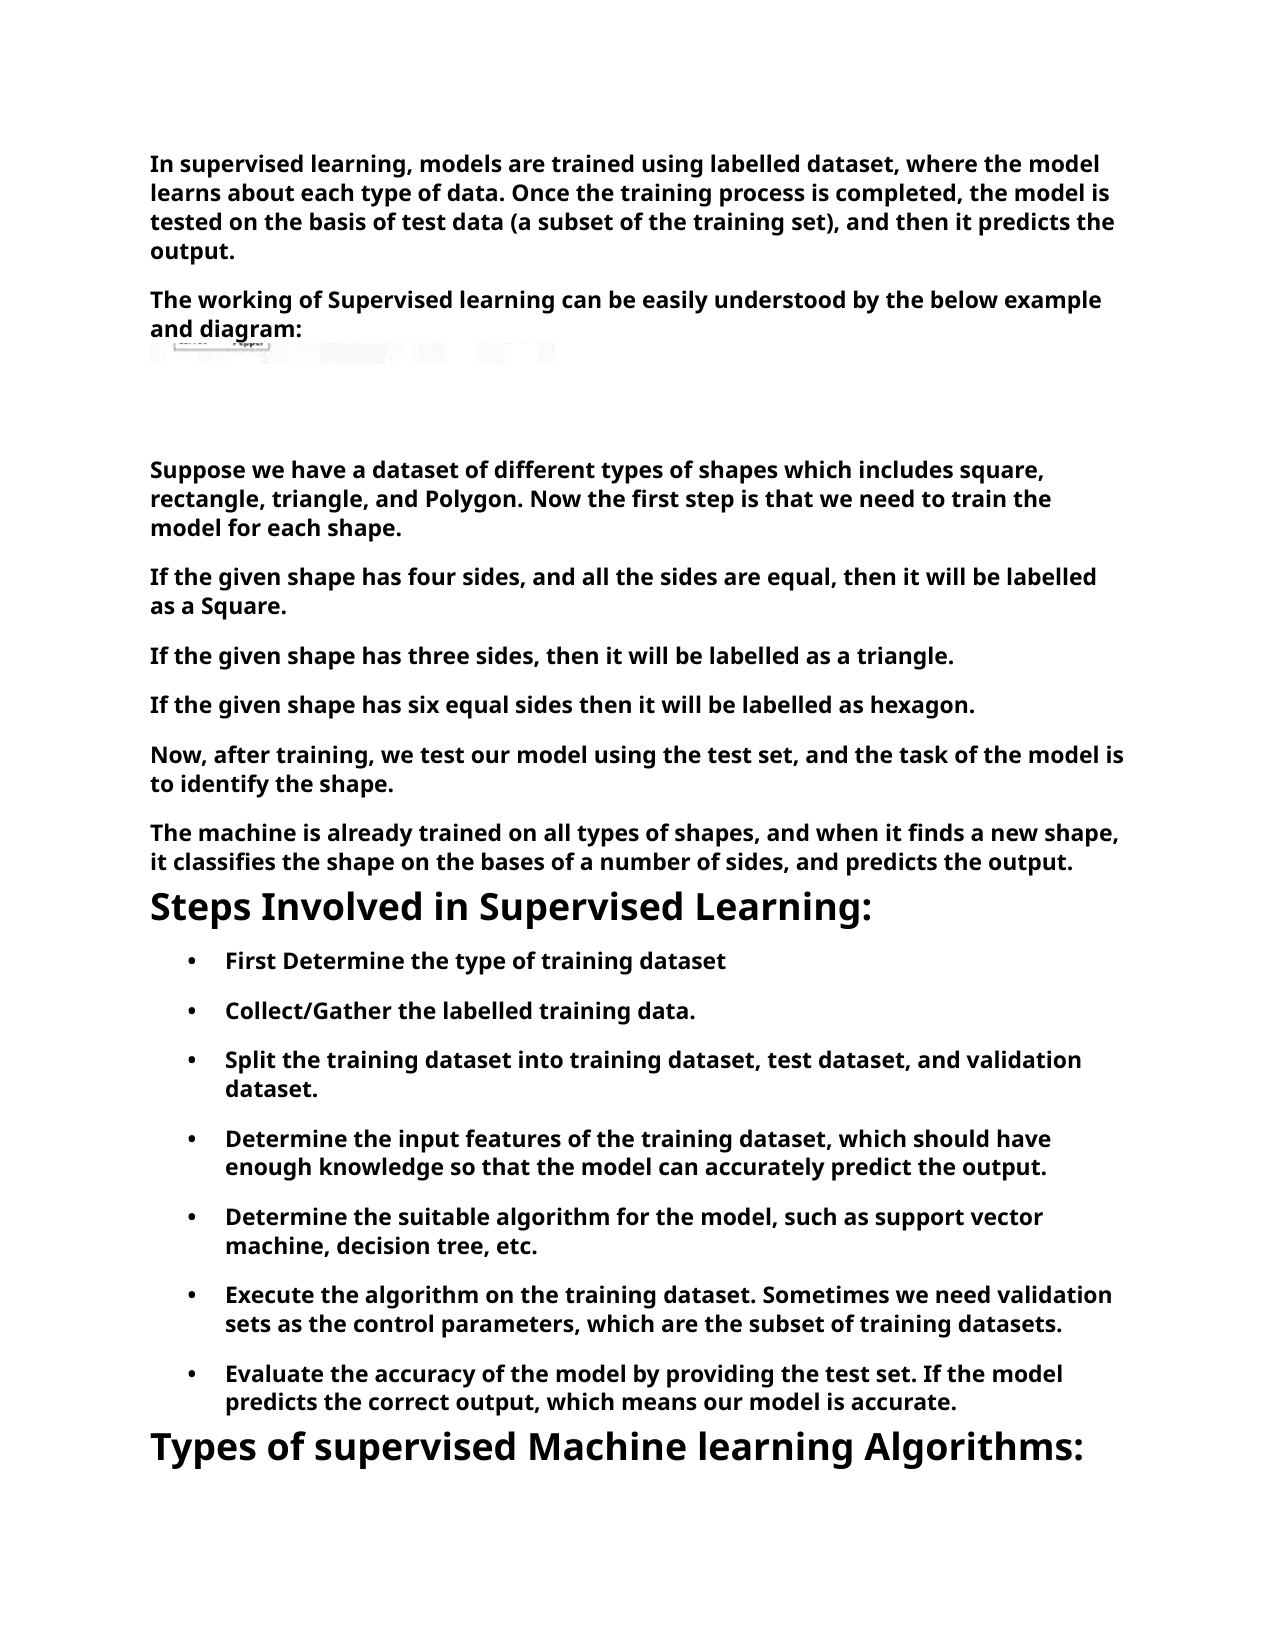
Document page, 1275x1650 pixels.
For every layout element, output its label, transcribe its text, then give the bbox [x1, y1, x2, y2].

text If the given shape has four sides, and all the sides are equal, then it will be labelled as a Square. [150, 563, 1125, 620]
list Determine the suitable algorithm for the model, such as support vector machine, decision tree, etc. [187, 1202, 1125, 1260]
text In supervised learning, models are trained using labelled dataset, where the model learns about each type of data. Once the training process is completed, the model is tested on the basis of test data (a subset of the training set), and then it predicts the output. [150, 150, 1125, 265]
text Steps Involved in Supervised Learning: [150, 897, 1125, 926]
list First Determine the type of training dataset [187, 947, 1125, 975]
list Collect/Gather the labelled training data. [187, 996, 1125, 1025]
text The machine is already trained on all types of shapes, and when it finds a new shape, it classifies the shape on the bases of a number of sides, and predicts the output. [150, 819, 1125, 876]
text If the given shape has six equal sides then it will be labelled as hexagon. [150, 691, 1125, 719]
list Determine the input features of the training dataset, which should have enough knowledge so that the model can accurately predict the output. [187, 1124, 1125, 1182]
text If the given shape has three sides, then it will be labelled as a triangle. [150, 641, 1125, 670]
text Suppose we have a dataset of different types of shapes which includes square, rectangle, triangle, and Polygon. Now the first step is that we need to train the model for each shape. [150, 456, 1125, 542]
text Types of supervised Machine learning Algorithms: [150, 1437, 1125, 1466]
list Execute the algorithm on the training dataset. Sometimes we need validation sets as the control parameters, which are the subset of training datasets. [187, 1281, 1125, 1338]
text The working of Supervised learning can be easily understood by the below example and diagram: [150, 286, 1125, 343]
text Now, after training, we test our model using the test set, and the task of the model is to identify the shape. [150, 740, 1125, 798]
list Evaluate the accuracy of the model by providing the test set. If the model predicts the correct output, which means our model is accurate. [187, 1359, 1125, 1417]
list Split the training dataset into training dataset, test dataset, and validation dataset. [187, 1046, 1125, 1103]
